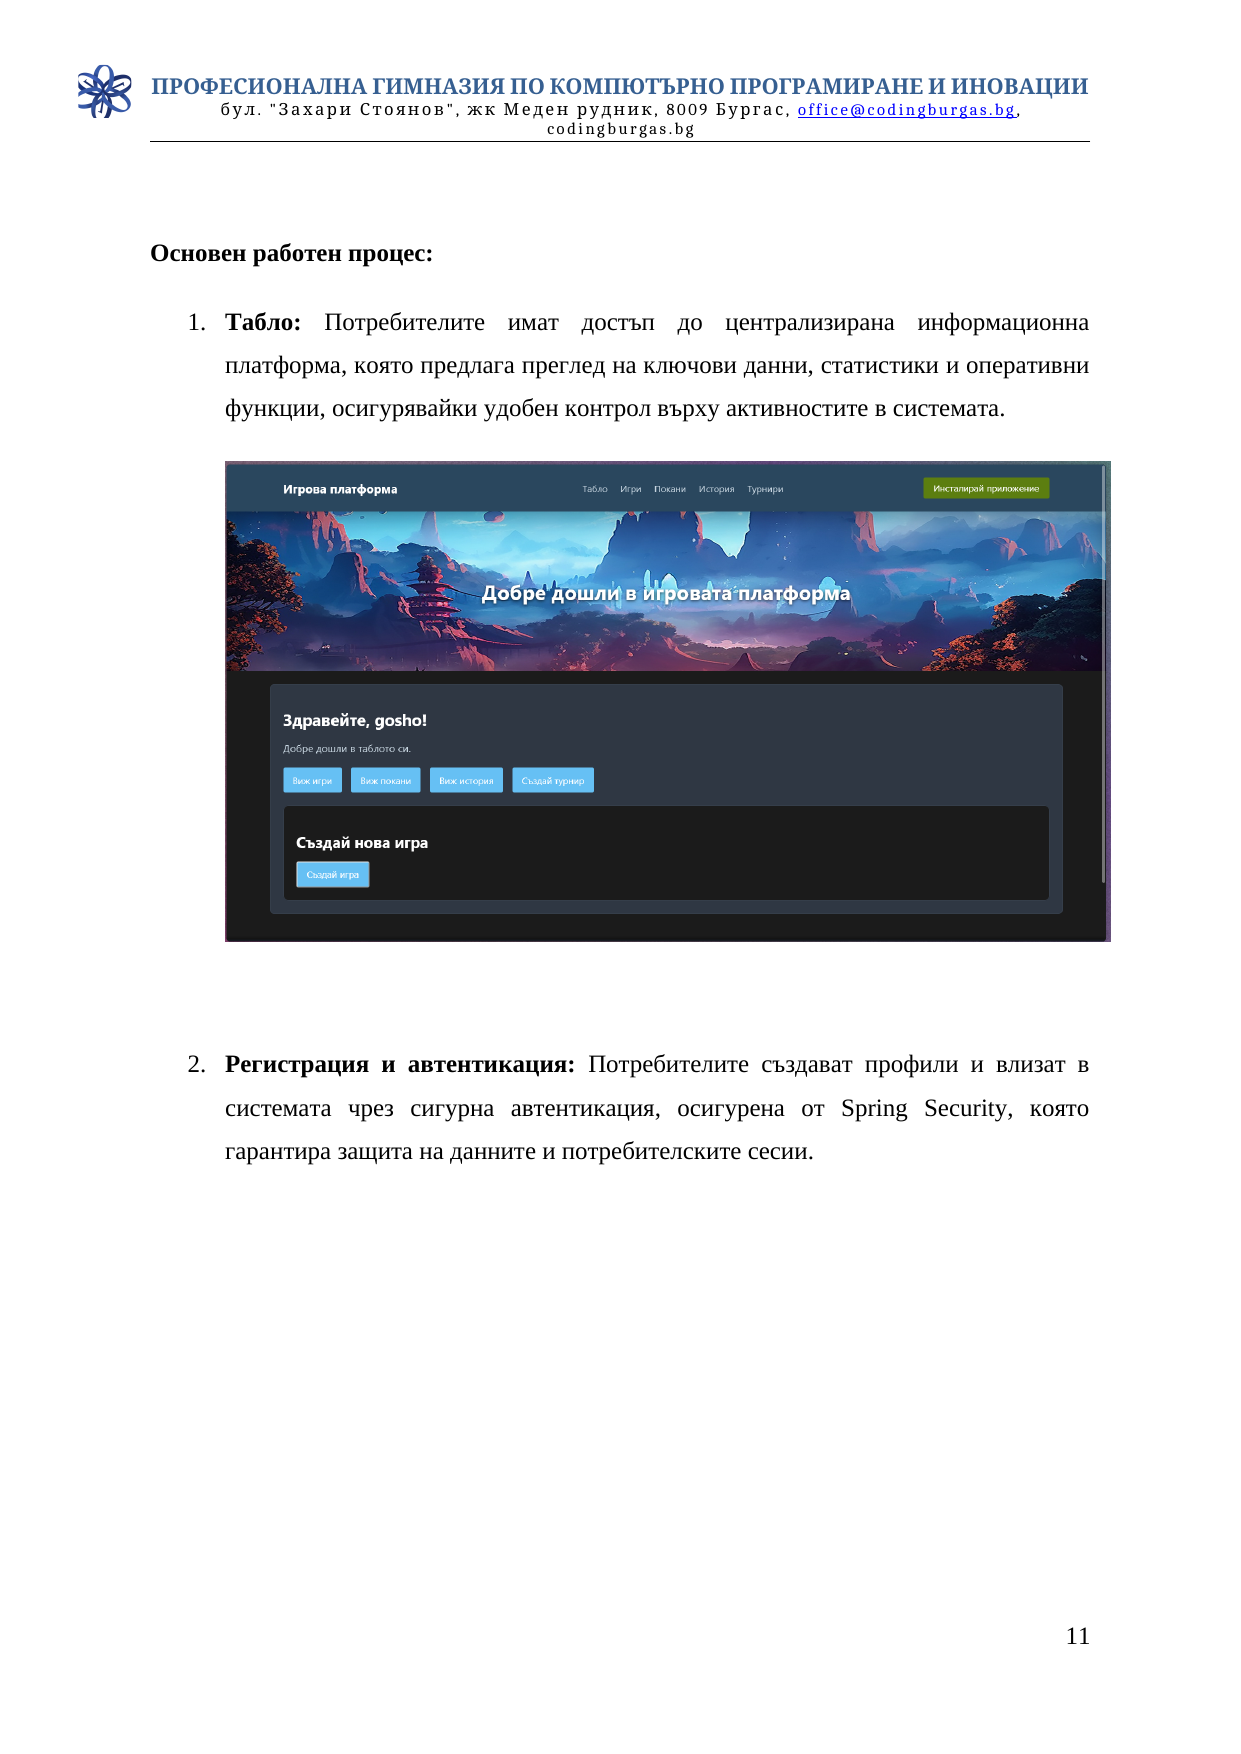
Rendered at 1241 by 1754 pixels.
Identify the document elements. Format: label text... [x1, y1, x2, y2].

picture [78, 64, 132, 118]
picture [225, 461, 1111, 942]
list Табло: Потребителите имат достъп до централизирана информационна платформа, която предлага преглед на ключови данни, статистики и оперативни функции, осигурявайки удобен контрол върху активностите в системата. [187, 307, 1090, 422]
text Основен работен процес: [150, 238, 1090, 267]
list Регистрация и автентикация: Потребителите създават профили и влизат в системата чрез сигурна автентикация, осигурена от Spring Security, която гарантира защита на данните и потребителските сесии. [187, 1049, 1090, 1164]
